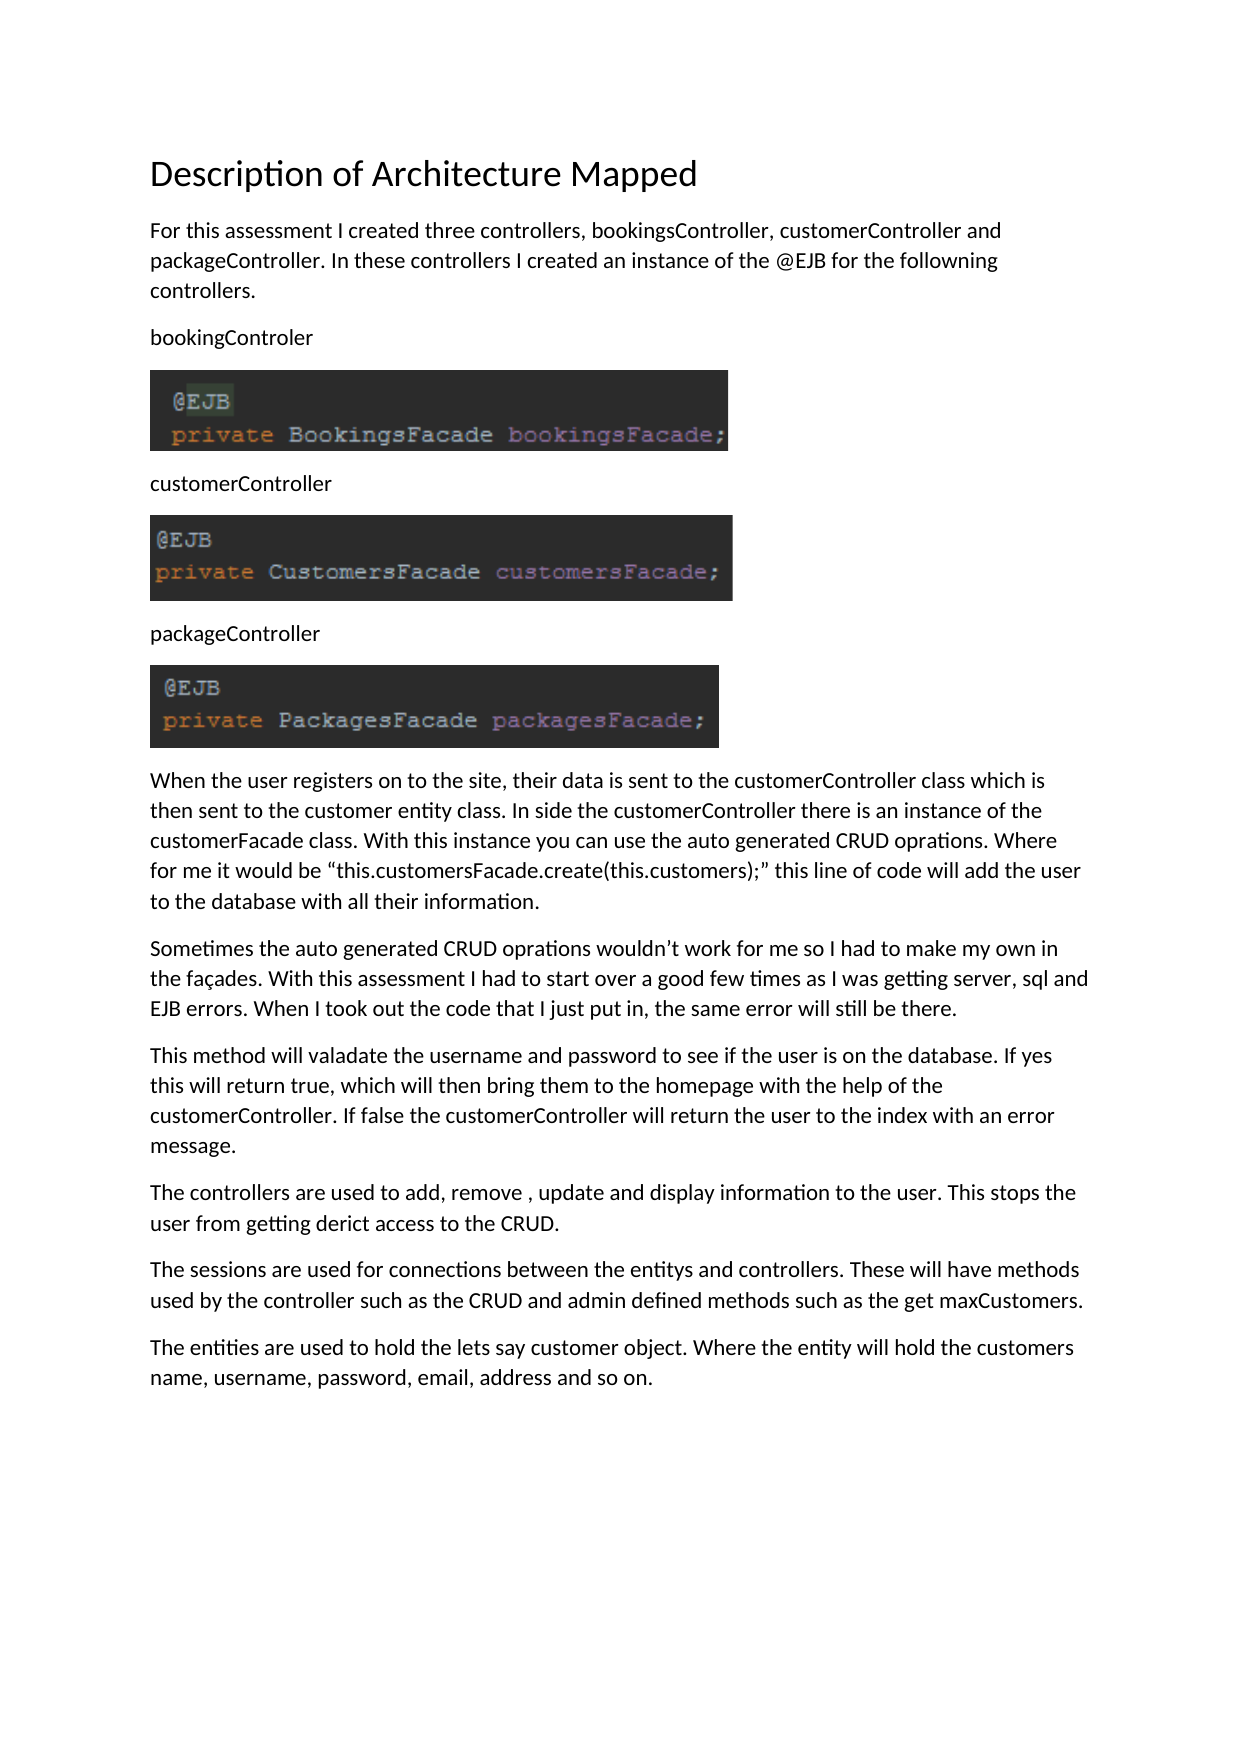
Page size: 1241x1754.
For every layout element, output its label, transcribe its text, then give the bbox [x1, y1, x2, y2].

text Description of Architecture Mapped [150, 150, 1090, 196]
picture [150, 665, 719, 748]
text The entities are used to hold the lets say customer object. Where the entity will hold the customers name, username, password, email, address and so on. [150, 1333, 1090, 1391]
text This method will valadate the username and password to see if the user is on the database. If yes this will return true, which will then bring them to the homepage with the help of the customerController. If false the customerController will return the user to the index with an error message. [150, 1041, 1090, 1159]
text The controllers are used to add, remove , update and display information to the user. This stops the user from getting derict access to the CRUD. [150, 1178, 1090, 1237]
text The sessions are used for connections between the entitys and controllers. These will have methods used by the controller such as the CRUD and admin defined methods such as the get maxCustomers. [150, 1256, 1090, 1314]
picture [150, 515, 733, 601]
text customerController [150, 469, 1090, 497]
text Sometimes the auto generated CRUD oprations wouldn’t work for me so I had to make my own in the façades. With this assessment I had to start over a good few times as I was getting server, sql and EJB errors. When I took out the code that I just put in, the same error will still be there. [150, 934, 1090, 1022]
text bookingControler [150, 323, 1090, 351]
text When the user registers on to the site, their data is sent to the customerController class which is then sent to the customer entity class. In side the customerController there is an instance of the customerFacade class. With this instance you can use the auto generated CRUD oprations. Where for me it would be “this.customersFacade.create(this.customers);” this line of code will add the user to the database with all their information. [150, 766, 1090, 915]
text For this assessment I created three controllers, bookingsController, customerController and packageController. In these controllers I created an instance of the @EJB for the followning controllers. [150, 216, 1090, 304]
picture [150, 370, 729, 451]
text packageController [150, 619, 1090, 647]
